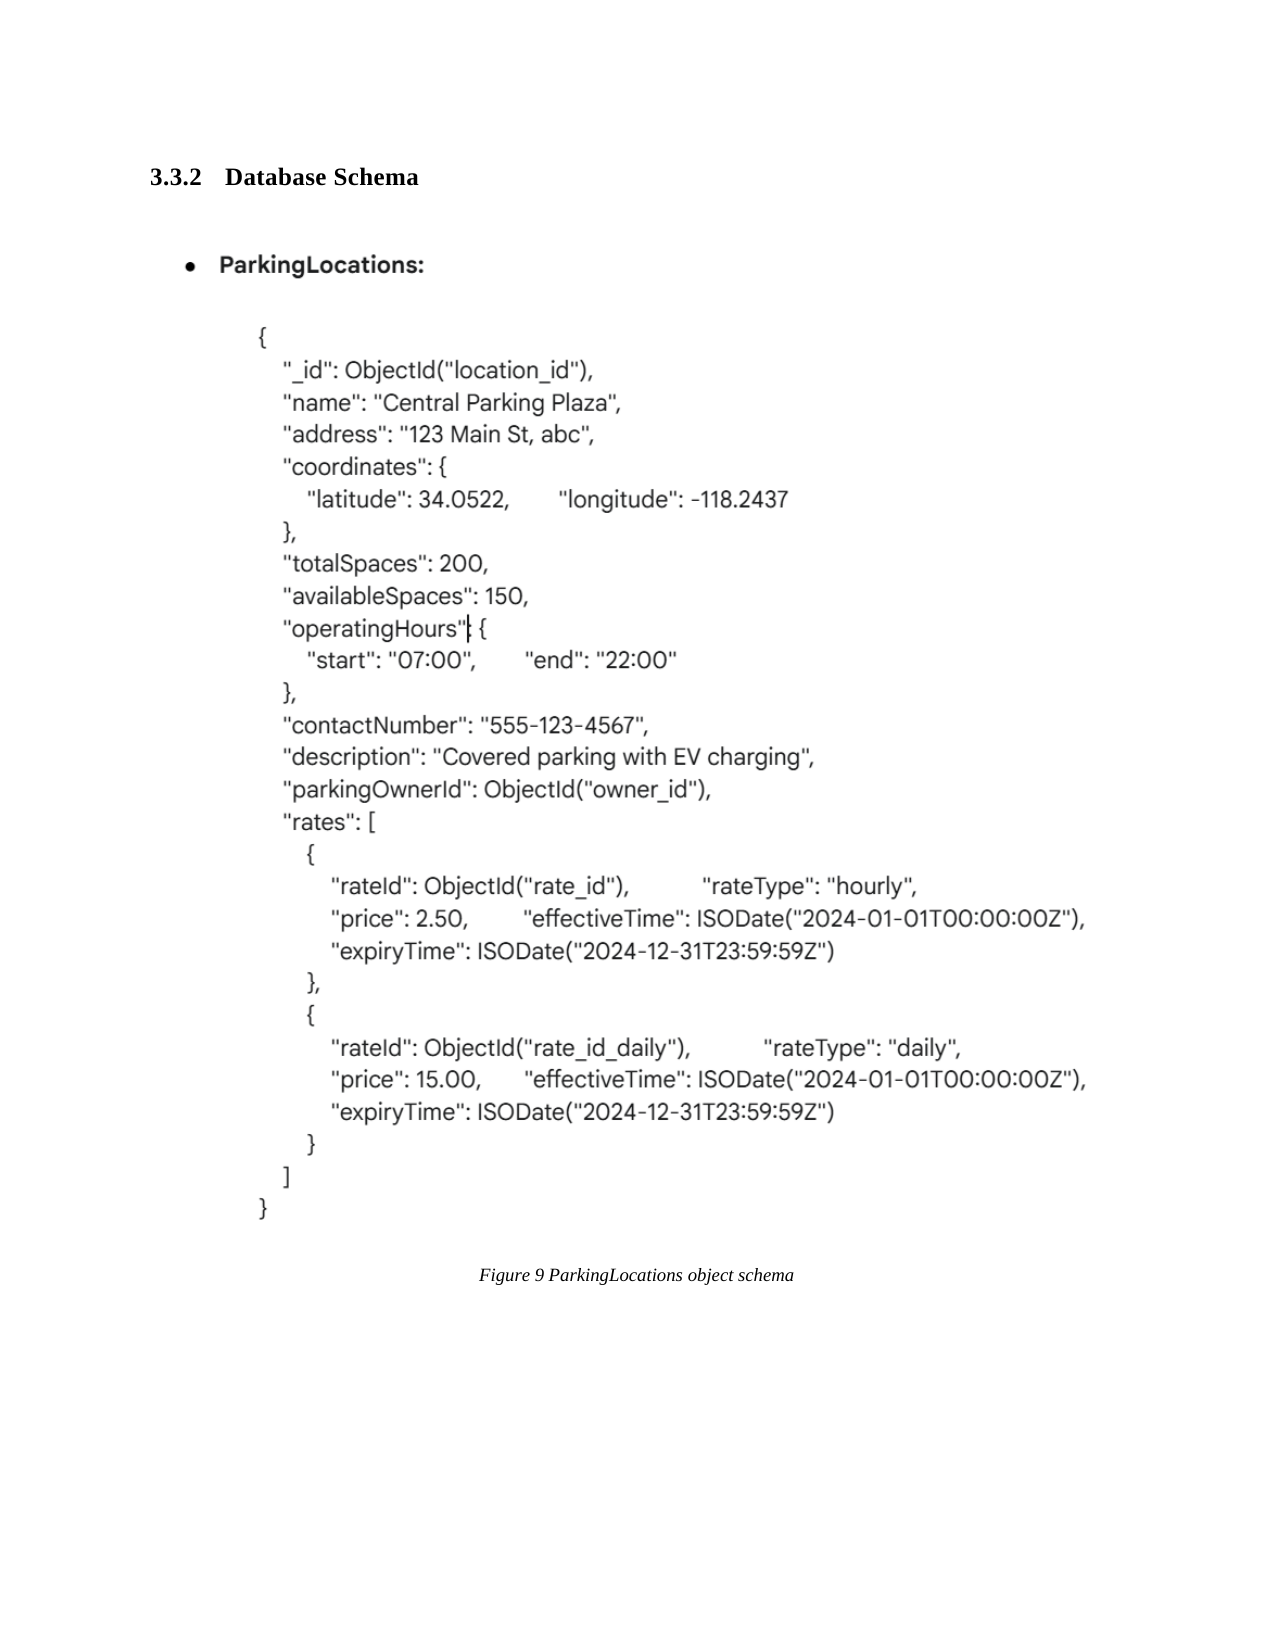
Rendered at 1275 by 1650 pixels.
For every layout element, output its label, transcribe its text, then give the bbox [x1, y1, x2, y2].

subtitle Database Schema [150, 162, 1125, 191]
picture [150, 236, 1126, 1246]
text Figure 9 ParkingLocations object schema [150, 1264, 1125, 1286]
